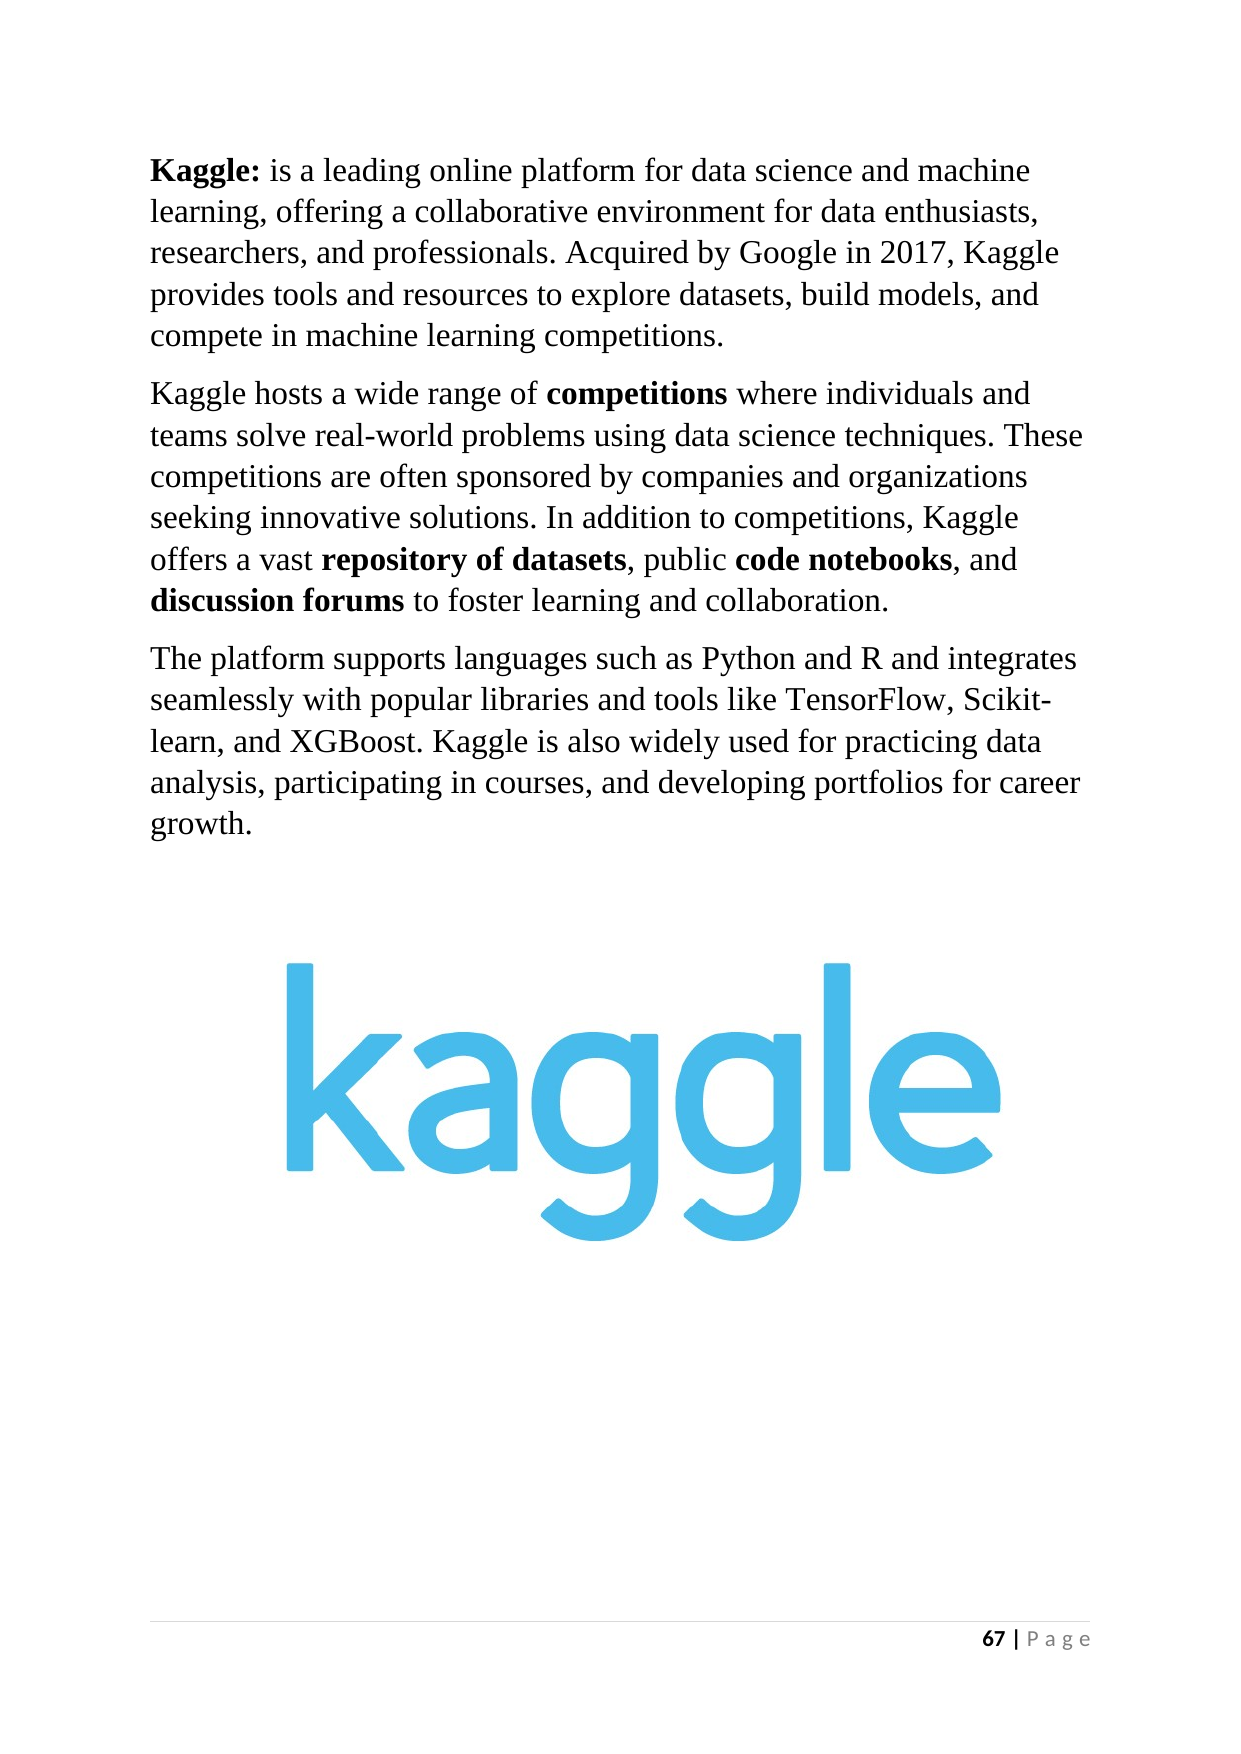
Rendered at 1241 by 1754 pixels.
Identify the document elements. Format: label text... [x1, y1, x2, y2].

text The platform supports languages such as Python and R and integrates seamlessly with popular libraries and tools like TensorFlow, Scikit-learn, and XGBoost. Kaggle is also widely used for practicing data analysis, participating in courses, and developing portfolios for career growth. [150, 638, 1090, 842]
text Kaggle: is a leading online platform for data science and machine learning, offering a collaborative environment for data enthusiasts, researchers, and professionals. Acquired by Google in 2017, Kaggle provides tools and resources to explore datasets, build models, and compete in machine learning competitions. [150, 150, 1090, 354]
picture [150, 861, 1137, 1293]
text Kaggle hosts a wide range of competitions where individuals and teams solve real-world problems using data science techniques. These competitions are often sponsored by companies and organizations seeking innovative solutions. In addition to competitions, Kaggle offers a vast repository of datasets, public code notebooks, and discussion forums to foster learning and collaboration. [150, 373, 1090, 618]
